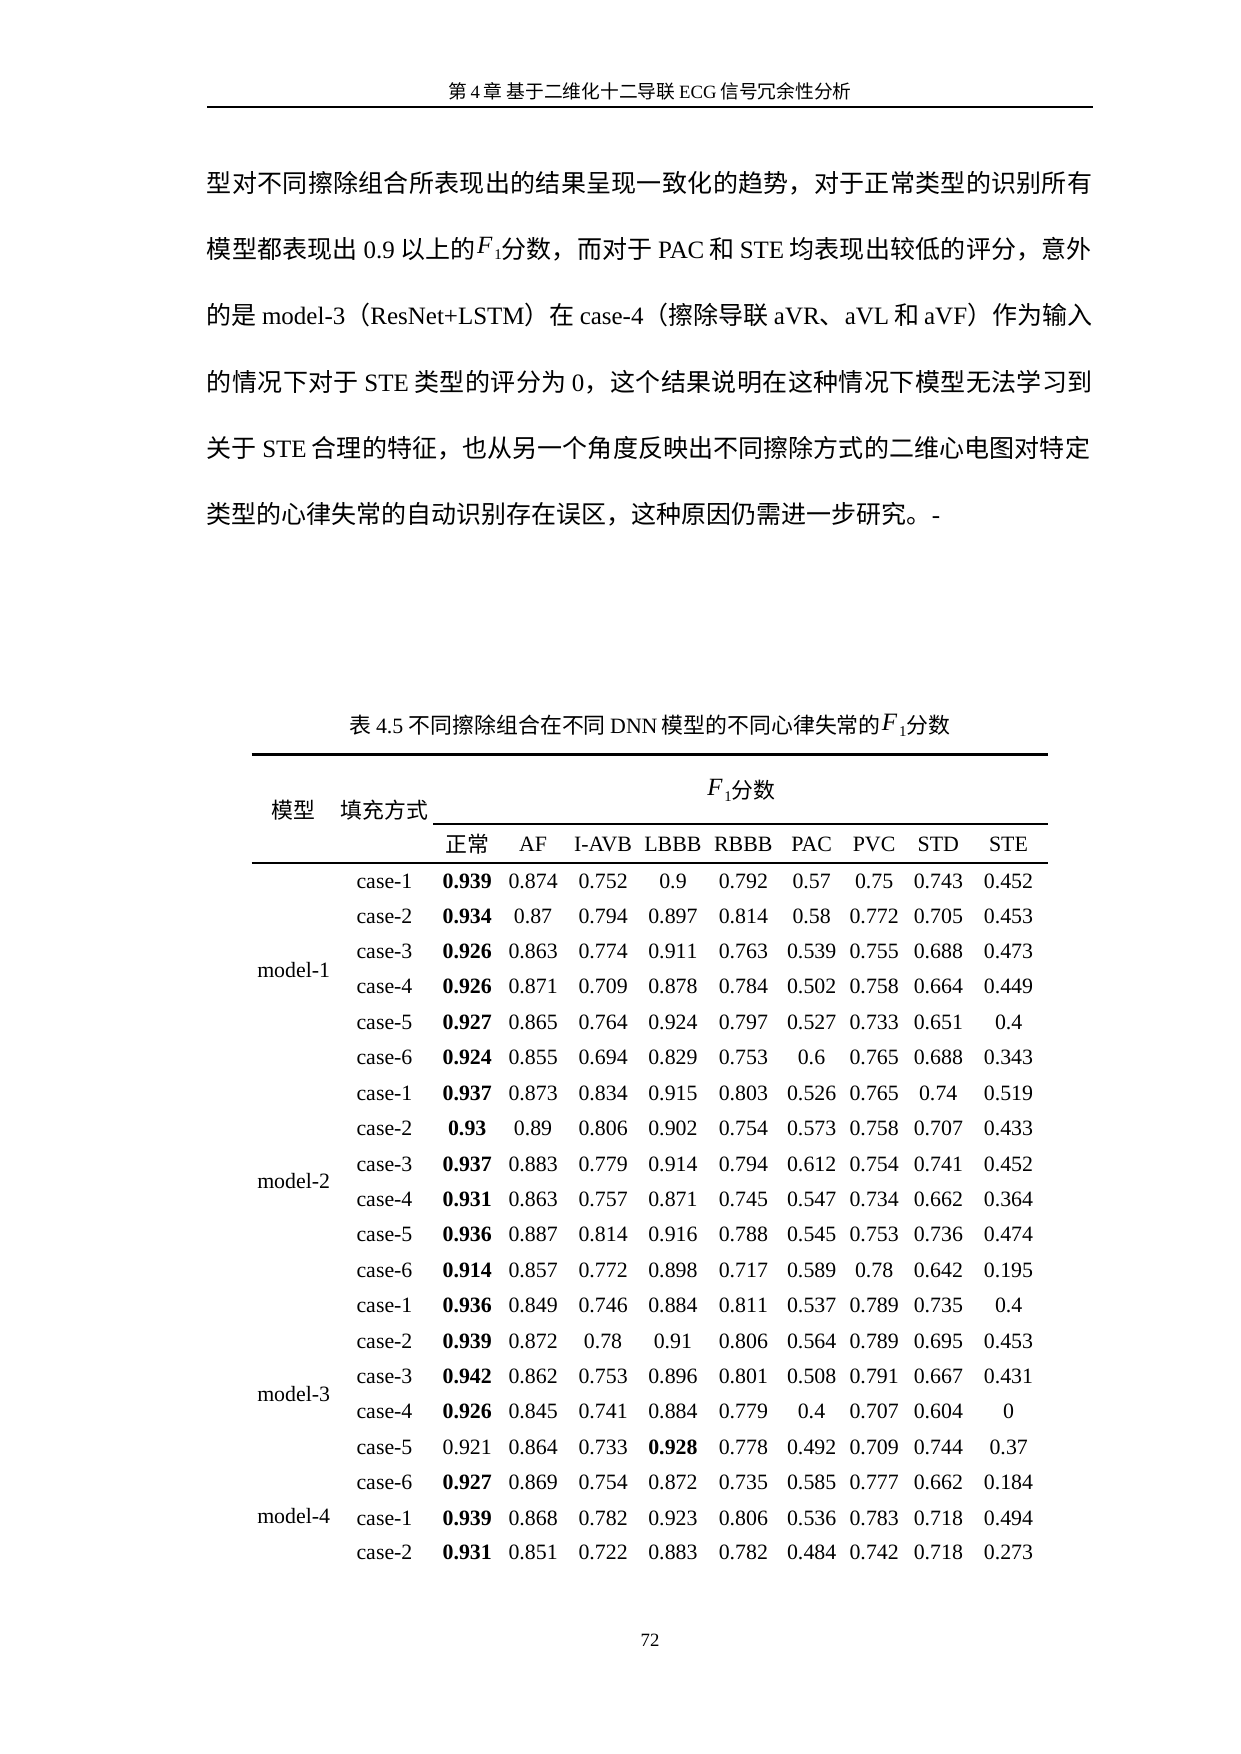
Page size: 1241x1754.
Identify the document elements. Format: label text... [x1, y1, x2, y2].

table_cell 0.707 [907, 1110, 969, 1145]
table_cell 0.4 [969, 1004, 1048, 1039]
table_cell 0.526 [782, 1075, 841, 1110]
table_cell 0.757 [565, 1181, 641, 1216]
table_cell 0.484 [782, 1535, 841, 1570]
table_cell 0.91 [641, 1323, 704, 1358]
table_cell case-3 [335, 1358, 433, 1393]
table_cell 0.742 [841, 1535, 907, 1570]
table_cell 0.453 [969, 898, 1048, 933]
table_cell 0.869 [501, 1464, 565, 1499]
table_cell 0.453 [969, 1323, 1048, 1358]
table_cell case-2 [335, 1323, 433, 1358]
table_cell 0.863 [501, 1181, 565, 1216]
table_cell 0.717 [705, 1252, 782, 1287]
table_cell STD [907, 825, 969, 862]
table_cell 0.537 [782, 1287, 841, 1322]
table_cell 0.755 [841, 933, 907, 968]
table_cell 0.803 [705, 1075, 782, 1110]
table_cell case-2 [335, 898, 433, 933]
table_cell 0.814 [565, 1216, 641, 1252]
table_cell 0.779 [565, 1145, 641, 1181]
table_cell 0.473 [969, 933, 1048, 968]
table_cell 正常 [433, 825, 501, 862]
table_header 模型 [252, 756, 335, 862]
table_cell 0.604 [907, 1393, 969, 1429]
table_cell 0.709 [565, 968, 641, 1004]
table_cell 0.753 [565, 1358, 641, 1393]
table_cell case-4 [335, 1393, 433, 1429]
table_cell 0.494 [969, 1500, 1048, 1535]
table_cell 0.939 [433, 1500, 501, 1535]
table_cell 0.772 [841, 898, 907, 933]
table_cell 0.752 [565, 864, 641, 897]
table_cell 0.772 [565, 1252, 641, 1287]
table_cell 0.926 [433, 1393, 501, 1429]
table_cell 0.735 [907, 1287, 969, 1322]
table_cell 0.718 [907, 1535, 969, 1570]
table_cell PAC [782, 825, 841, 862]
table_cell 0 [969, 1393, 1048, 1429]
table_cell 0.93 [433, 1110, 501, 1145]
table_cell 0.916 [641, 1216, 704, 1252]
table_cell 0.474 [969, 1216, 1048, 1252]
table_cell 0.4 [969, 1287, 1048, 1322]
table_cell 0.927 [433, 1004, 501, 1039]
table_cell 0.78 [565, 1323, 641, 1358]
table_cell 0.931 [433, 1181, 501, 1216]
table_cell 0.788 [705, 1216, 782, 1252]
table_cell 0.709 [841, 1429, 907, 1464]
table_cell 0.921 [433, 1429, 501, 1464]
table_cell 0.9 [641, 864, 704, 897]
table_cell 0.934 [433, 898, 501, 933]
table_cell 0.734 [841, 1181, 907, 1216]
table_cell 0.37 [969, 1429, 1048, 1464]
table_cell 0.902 [641, 1110, 704, 1145]
table_cell 0.585 [782, 1464, 841, 1499]
table_cell 0.927 [433, 1464, 501, 1499]
table_cell 0.789 [841, 1323, 907, 1358]
table_cell 0.74 [907, 1075, 969, 1110]
table_cell 0.662 [907, 1464, 969, 1499]
text 表4.5 不同擦除组合在不同DNN模型的不同心律失常的分数 [207, 708, 1093, 741]
table_cell 0.851 [501, 1535, 565, 1570]
table_cell 0.872 [501, 1323, 565, 1358]
table_cell 0.519 [969, 1075, 1048, 1110]
table_cell RBBB [705, 825, 782, 862]
table_cell 0.871 [641, 1181, 704, 1216]
table_cell 0.862 [501, 1358, 565, 1393]
table_cell 0.705 [907, 898, 969, 933]
table_cell 0.926 [433, 968, 501, 1004]
table_cell 0.942 [433, 1358, 501, 1393]
table_cell 0.915 [641, 1075, 704, 1110]
table_cell 0.764 [565, 1004, 641, 1039]
table_cell 0.878 [641, 968, 704, 1004]
table_cell 0.937 [433, 1075, 501, 1110]
table_cell 0.814 [705, 898, 782, 933]
table_cell 0.4 [782, 1393, 841, 1429]
table_cell 0.924 [433, 1039, 501, 1074]
table_cell 0.502 [782, 968, 841, 1004]
table_cell 0.936 [433, 1216, 501, 1252]
table_cell LBBB [641, 825, 704, 862]
table_cell case-5 [335, 1004, 433, 1039]
table_cell 0.733 [841, 1004, 907, 1039]
table_cell 0.662 [907, 1181, 969, 1216]
table_cell 0.868 [501, 1500, 565, 1535]
table_cell 0.782 [565, 1500, 641, 1535]
table_cell case-6 [335, 1252, 433, 1287]
table_cell case-2 [335, 1535, 433, 1570]
table_cell 0.783 [841, 1500, 907, 1535]
table_cell 0.651 [907, 1004, 969, 1039]
table_cell 0.811 [705, 1287, 782, 1322]
table_cell 0.492 [782, 1429, 841, 1464]
table_cell case-1 [335, 1287, 433, 1322]
table_cell 0.741 [907, 1145, 969, 1181]
table_cell 0.564 [782, 1323, 841, 1358]
table_cell 0.184 [969, 1464, 1048, 1499]
table_cell 0.926 [433, 933, 501, 968]
table_cell 0.642 [907, 1252, 969, 1287]
table_cell case-6 [335, 1039, 433, 1074]
table_cell case-4 [335, 1181, 433, 1216]
table_cell 0.855 [501, 1039, 565, 1074]
table_cell 0.718 [907, 1500, 969, 1535]
table_cell 0.736 [907, 1216, 969, 1252]
table_cell 0.746 [565, 1287, 641, 1322]
table_cell 0.735 [705, 1464, 782, 1499]
table_cell 0.707 [841, 1393, 907, 1429]
table_cell 0.745 [705, 1181, 782, 1216]
table_cell 0.874 [501, 864, 565, 897]
table_cell 0.911 [641, 933, 704, 968]
table_cell 0.753 [841, 1216, 907, 1252]
table_cell 0.923 [641, 1500, 704, 1535]
table_cell case-1 [335, 1500, 433, 1535]
table_cell 0.924 [641, 1004, 704, 1039]
table_cell 0.801 [705, 1358, 782, 1393]
table_cell 0.794 [705, 1145, 782, 1181]
table_cell 0.778 [705, 1429, 782, 1464]
table_cell 0.733 [565, 1429, 641, 1464]
table_cell 0.937 [433, 1145, 501, 1181]
table_cell 0.928 [641, 1429, 704, 1464]
table_cell 0.545 [782, 1216, 841, 1252]
table_cell 0.863 [501, 933, 565, 968]
table_cell case-5 [335, 1429, 433, 1464]
table_cell 0.897 [641, 898, 704, 933]
table_cell 0.89 [501, 1110, 565, 1145]
table_header 填充方式 [335, 756, 433, 862]
table_cell 0.694 [565, 1039, 641, 1074]
table_cell 0.57 [782, 864, 841, 897]
table_cell 0.547 [782, 1181, 841, 1216]
table_cell model-1 [252, 864, 335, 1074]
table_cell 0.845 [501, 1393, 565, 1429]
table_cell 0.871 [501, 968, 565, 1004]
table_cell 0.931 [433, 1535, 501, 1570]
table_cell STE [969, 825, 1048, 862]
table_cell PVC [841, 825, 907, 862]
table_cell 0.449 [969, 968, 1048, 1004]
table_cell 0.829 [641, 1039, 704, 1074]
table_cell model-3 [252, 1287, 335, 1499]
table_cell case-2 [335, 1110, 433, 1145]
table_cell 0.758 [841, 1110, 907, 1145]
table_cell 0.754 [705, 1110, 782, 1145]
table_cell 0.539 [782, 933, 841, 968]
table_cell 0.433 [969, 1110, 1048, 1145]
table_cell case-5 [335, 1216, 433, 1252]
table_cell 0.936 [433, 1287, 501, 1322]
table_cell 0.573 [782, 1110, 841, 1145]
table_cell 0.667 [907, 1358, 969, 1393]
table_cell 0.857 [501, 1252, 565, 1287]
table_cell 0.431 [969, 1358, 1048, 1393]
table_cell 0.883 [641, 1535, 704, 1570]
table_cell 0.744 [907, 1429, 969, 1464]
table_cell 0.87 [501, 898, 565, 933]
table_cell 0.884 [641, 1393, 704, 1429]
table_cell 0.754 [841, 1145, 907, 1181]
table_cell 0.864 [501, 1429, 565, 1464]
table_cell 0.58 [782, 898, 841, 933]
table_cell 0.743 [907, 864, 969, 897]
table_cell 0.6 [782, 1039, 841, 1074]
table_cell 0.758 [841, 968, 907, 1004]
table_cell 0.695 [907, 1323, 969, 1358]
table_cell 0.195 [969, 1252, 1048, 1287]
table_cell case-4 [335, 968, 433, 1004]
table_cell 0.765 [841, 1039, 907, 1074]
table_cell 0.849 [501, 1287, 565, 1322]
table_cell 0.896 [641, 1358, 704, 1393]
table_cell case-6 [335, 1464, 433, 1499]
table_cell 0.688 [907, 1039, 969, 1074]
table_cell 0.452 [969, 864, 1048, 897]
table_cell 0.664 [907, 968, 969, 1004]
table_cell 0.508 [782, 1358, 841, 1393]
table_cell 0.883 [501, 1145, 565, 1181]
table_cell 0.797 [705, 1004, 782, 1039]
table_cell 0.834 [565, 1075, 641, 1110]
table_cell 0.872 [641, 1464, 704, 1499]
table_cell 0.722 [565, 1535, 641, 1570]
table_cell 0.779 [705, 1393, 782, 1429]
table_cell 0.754 [565, 1464, 641, 1499]
table_cell 0.777 [841, 1464, 907, 1499]
table_cell 0.939 [433, 864, 501, 897]
table_cell 0.688 [907, 933, 969, 968]
table_cell 0.75 [841, 864, 907, 897]
table_cell case-3 [335, 933, 433, 968]
table_cell 0.741 [565, 1393, 641, 1429]
table_cell case-3 [335, 1145, 433, 1181]
table_cell 0.914 [641, 1145, 704, 1181]
table_cell 0.612 [782, 1145, 841, 1181]
table_cell 0.791 [841, 1358, 907, 1393]
table_cell 0.527 [782, 1004, 841, 1039]
table_cell 0.873 [501, 1075, 565, 1110]
table_cell model-2 [252, 1075, 335, 1287]
table_cell 0.806 [705, 1500, 782, 1535]
table_cell 0.763 [705, 933, 782, 968]
table_cell 0.782 [705, 1535, 782, 1570]
table_cell 0.78 [841, 1252, 907, 1287]
table_cell 0.452 [969, 1145, 1048, 1181]
table_cell 0.753 [705, 1039, 782, 1074]
table_cell 0.939 [433, 1323, 501, 1358]
table_cell 0.774 [565, 933, 641, 968]
table_cell 0.884 [641, 1287, 704, 1322]
table_cell I-AVB [565, 825, 641, 862]
table_cell 0.898 [641, 1252, 704, 1287]
table_cell 0.865 [501, 1004, 565, 1039]
table_cell 0.589 [782, 1252, 841, 1287]
table_cell AF [501, 825, 565, 862]
table_cell 0.765 [841, 1075, 907, 1110]
table_cell 0.364 [969, 1181, 1048, 1216]
table_cell 0.536 [782, 1500, 841, 1535]
table_cell model-4 [252, 1500, 335, 1570]
table_cell case-1 [335, 1075, 433, 1110]
table_cell 0.806 [565, 1110, 641, 1145]
table_cell case-1 [335, 864, 433, 897]
table_cell 0.806 [705, 1323, 782, 1358]
table_header 分数 [433, 756, 1048, 823]
table_cell 0.792 [705, 864, 782, 897]
table_cell 0.794 [565, 898, 641, 933]
table_cell 0.343 [969, 1039, 1048, 1074]
table_cell 0.273 [969, 1535, 1048, 1570]
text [207, 148, 1093, 546]
table_cell 0.789 [841, 1287, 907, 1322]
table_cell 0.914 [433, 1252, 501, 1287]
table_cell 0.784 [705, 968, 782, 1004]
table_cell 0.887 [501, 1216, 565, 1252]
